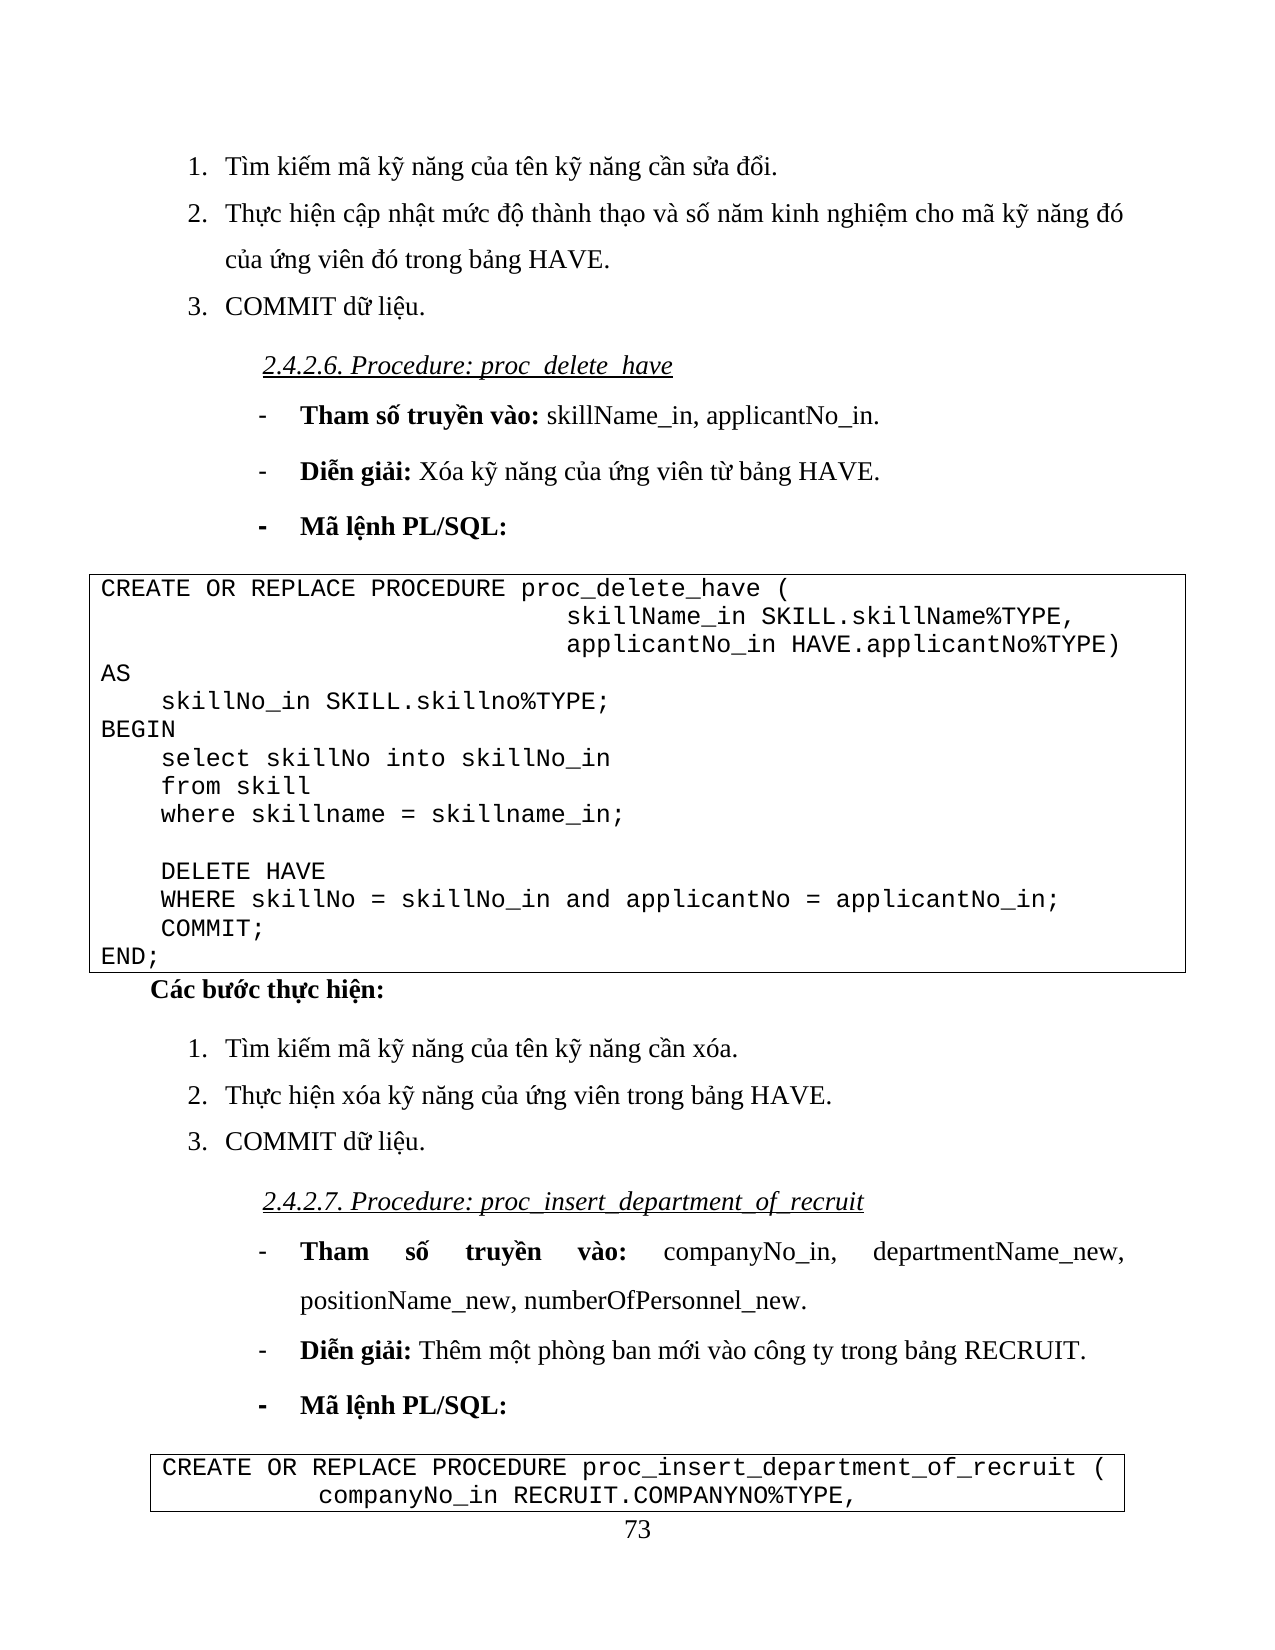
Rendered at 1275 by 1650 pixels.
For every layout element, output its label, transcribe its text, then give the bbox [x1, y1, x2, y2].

list COMMIT dữ liệu. [187, 1126, 1125, 1157]
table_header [151, 1455, 1124, 1511]
list Tham số truyền vào: companyNo_in, departmentName_new, positionName_new, numberOfPersonnel_new. [262, 1231, 1125, 1315]
subtitle 2.4.2.6. Procedure: proc_delete_have [262, 349, 1125, 380]
list Thực hiện xóa kỹ năng của ứng viên trong bảng HAVE. [187, 1079, 1125, 1110]
list Tìm kiếm mã kỹ năng của tên kỹ năng cần xóa. [187, 1032, 1125, 1063]
text Các bước thực hiện: [150, 973, 1125, 1004]
list Thực hiện cập nhật mức độ thành thạo và số năm kinh nghiệm cho mã kỹ năng đó của ứng viên đó trong bảng HAVE. [187, 197, 1125, 274]
subtitle 2.4.2.7. Procedure: proc_insert_department_of_recruit [262, 1185, 1125, 1216]
list Tham số truyền vào: skillName_in, applicantNo_in. [262, 396, 1125, 433]
list Diễn giải: Thêm một phòng ban mới vào công ty trong bảng RECRUIT. [262, 1330, 1125, 1367]
list COMMIT dữ liệu. [187, 290, 1125, 321]
list Diễn giải: Xóa kỹ năng của ứng viên từ bảng HAVE. [262, 451, 1125, 488]
table_header CREATE OR REPLACE PROCEDURE proc_delete_have ( skillName_in SKILL.skillName%TYPE, applicantNo_in HAVE.applicantNo%TYPE) AS skillNo_in SKILL.skillno%TYPE; BEGIN select skillNo into skillNo_in from skill where skillname = skillname_in; DELETE HAVE WHERE skillNo = skillNo_in and applicantNo = applicantNo_in; COMMIT; END; [90, 575, 1185, 972]
list Mã lệnh PL/SQL: [262, 1386, 1125, 1423]
list Tìm kiếm mã kỹ năng của tên kỹ năng cần sửa đổi. [187, 150, 1125, 181]
list Mã lệnh PL/SQL: [262, 506, 1125, 543]
